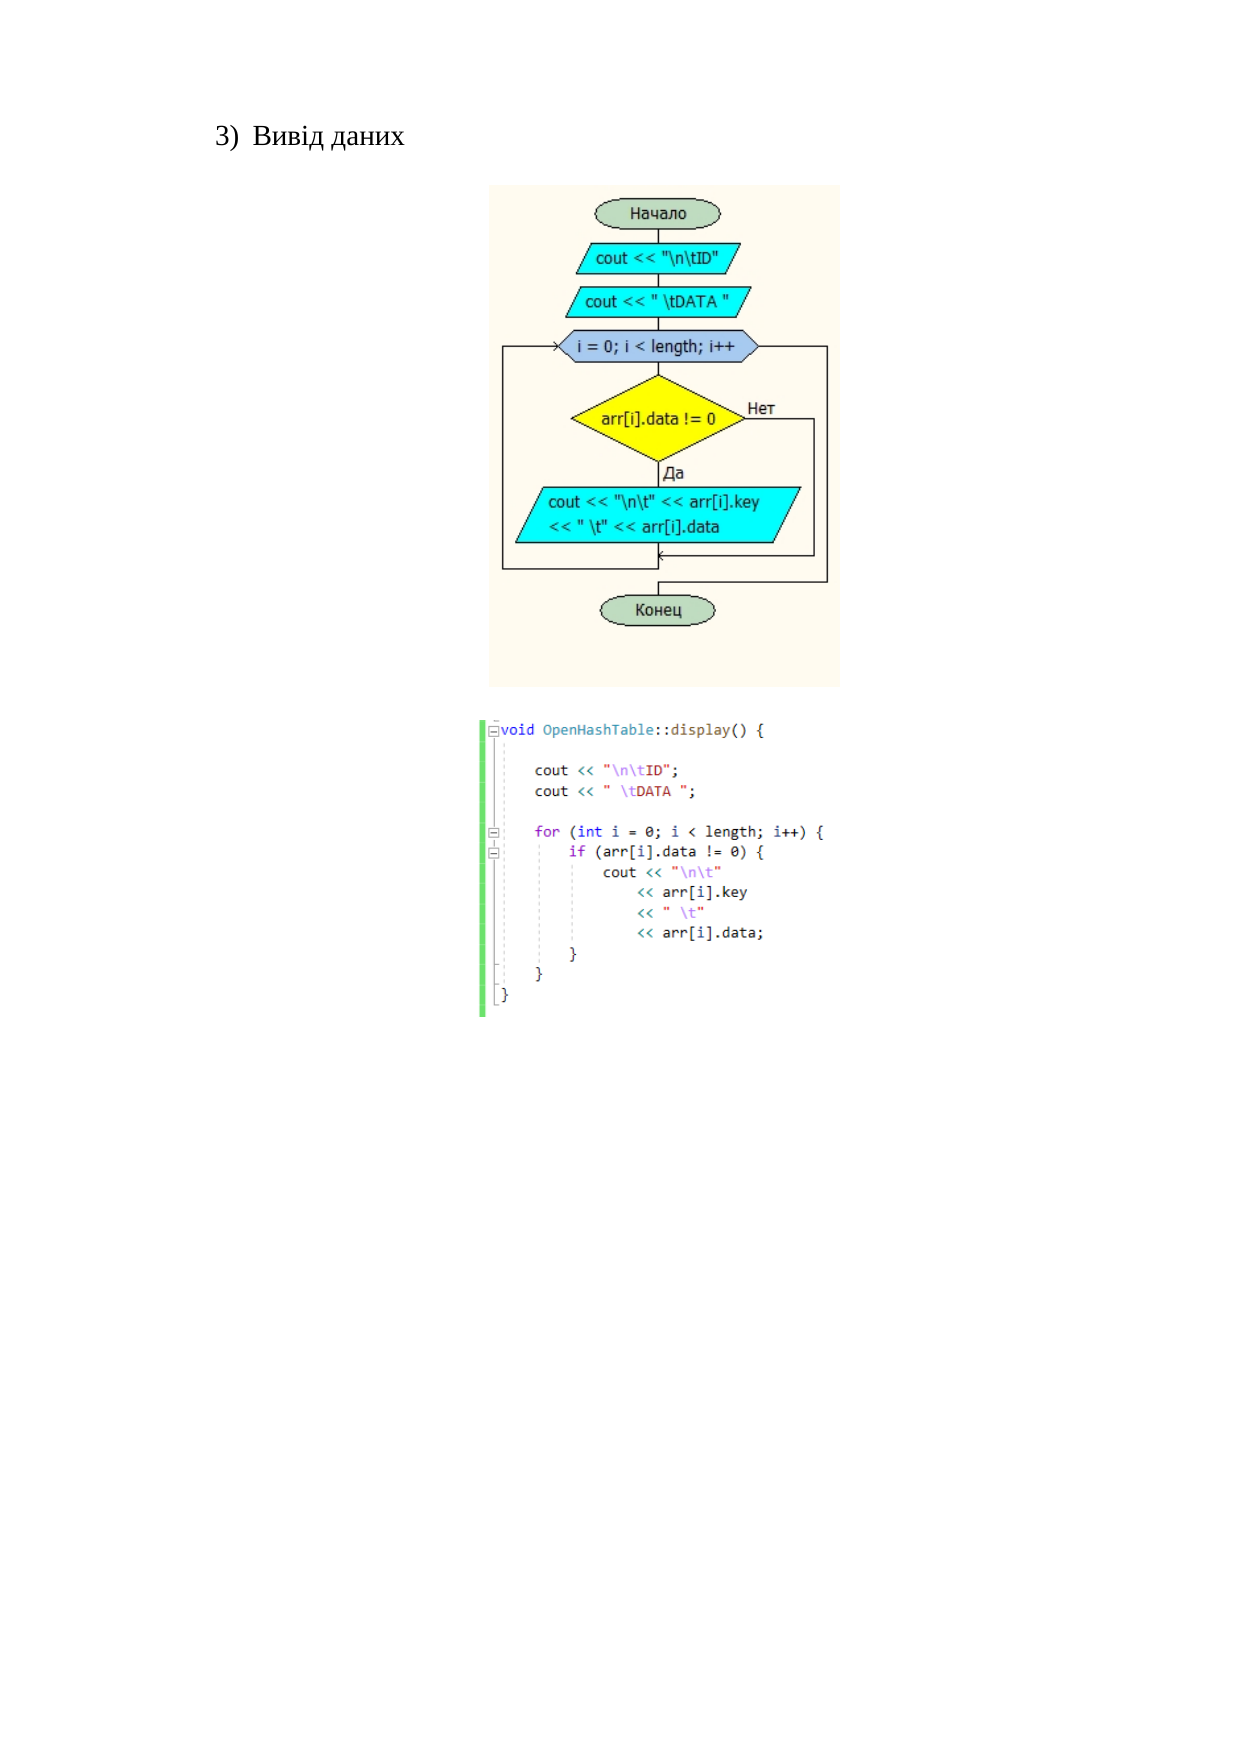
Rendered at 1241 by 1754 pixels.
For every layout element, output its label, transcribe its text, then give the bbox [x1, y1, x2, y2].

list Вивід даних [215, 118, 1152, 152]
picture [489, 185, 840, 687]
picture [475, 720, 854, 1017]
